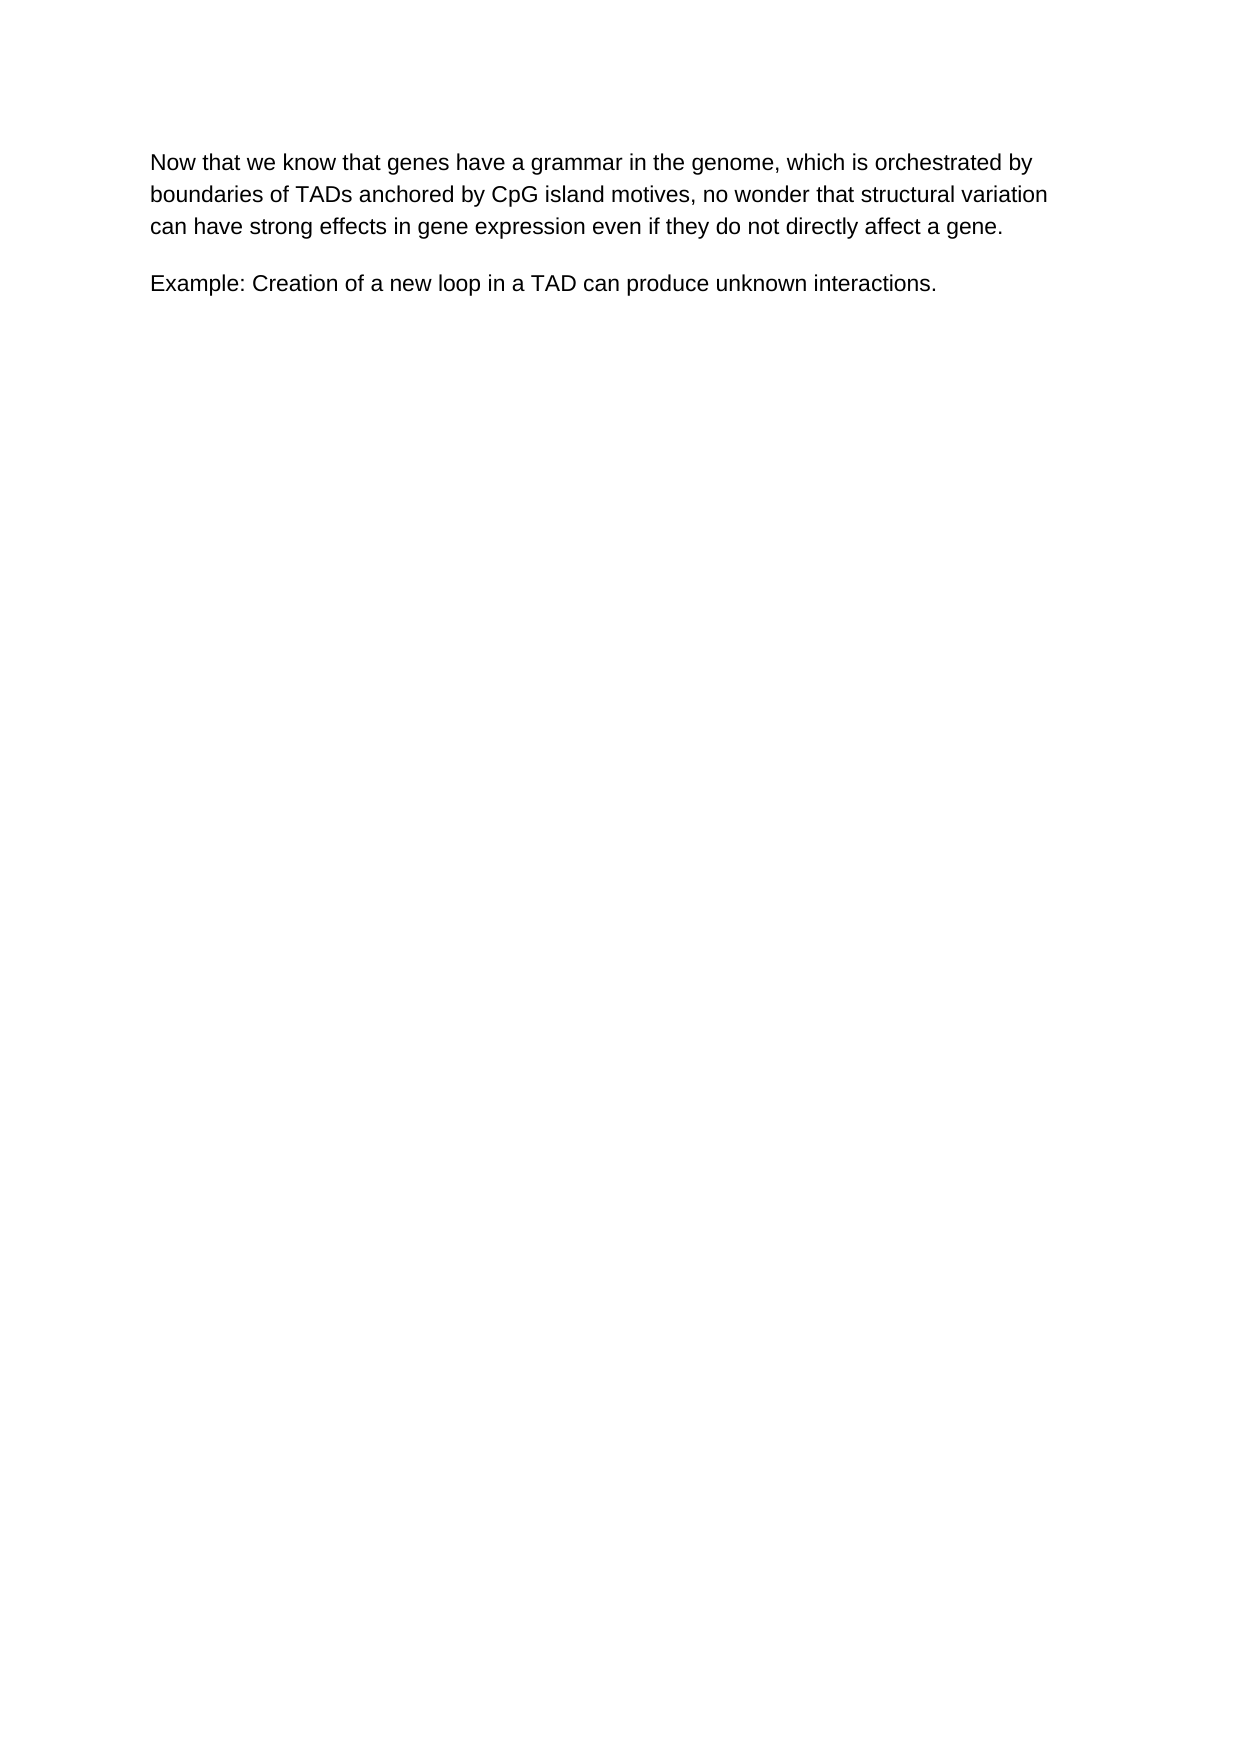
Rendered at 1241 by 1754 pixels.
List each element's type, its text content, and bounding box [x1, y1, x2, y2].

text Now that we know that genes have a grammar in the genome, which is orchestrated by boundaries of TADs anchored by CpG island motives, no wonder that structural variation can have strong effects in gene expression even if they do not directly affect a gene. [150, 149, 1087, 239]
text Example: Creation of a new loop in a TAD can produce unknown interactions. [150, 269, 1090, 296]
